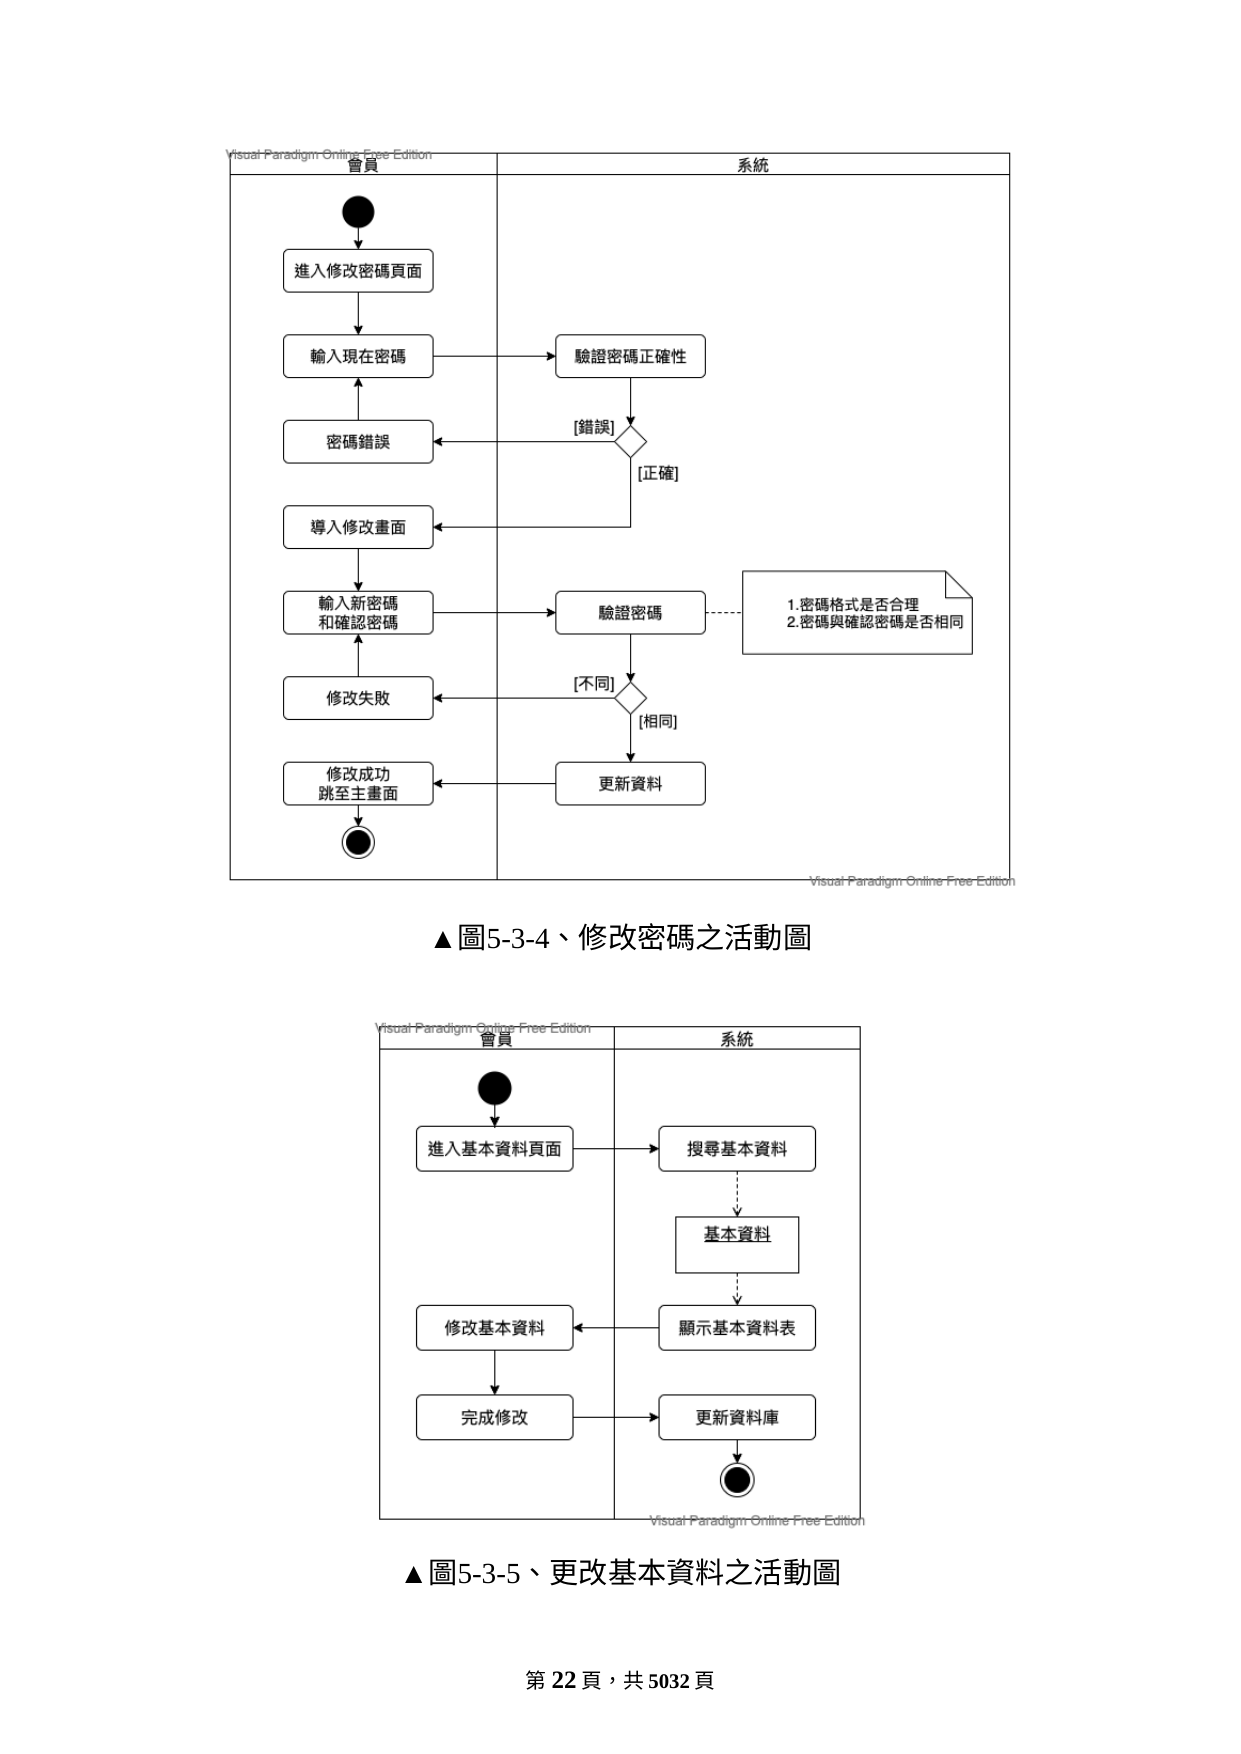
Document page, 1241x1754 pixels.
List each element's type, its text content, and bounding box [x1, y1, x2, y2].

picture [368, 1015, 872, 1531]
picture [219, 142, 1022, 891]
